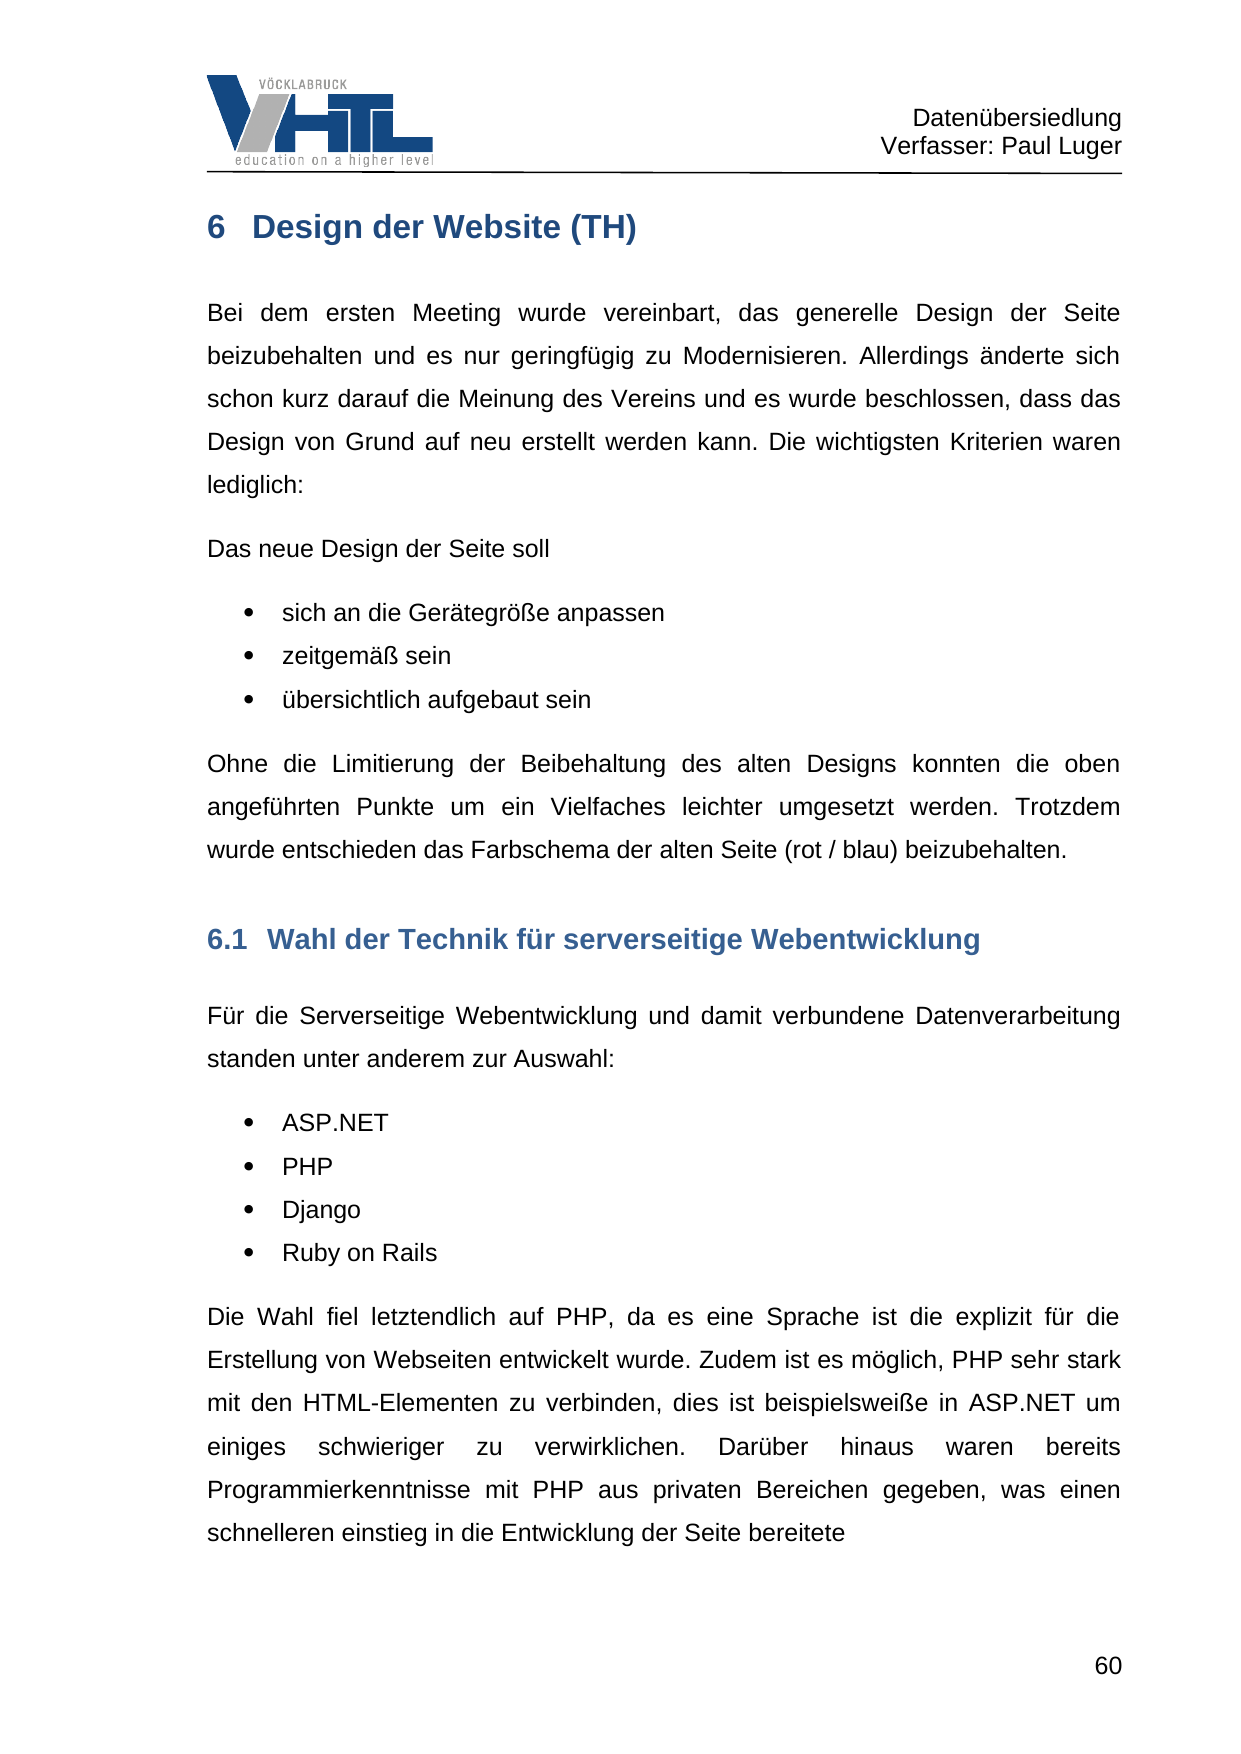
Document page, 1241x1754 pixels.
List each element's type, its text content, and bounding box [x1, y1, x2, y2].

list Django [244, 1195, 1122, 1224]
text Für die Serverseitige Webentwicklung und damit verbundene Datenverarbeitung standen unter anderem zur Auswahl: [207, 1001, 1122, 1073]
list zeitgemäß sein [244, 641, 1122, 670]
text Das neue Design der Seite soll [207, 534, 1122, 563]
text Bei dem ersten Meeting wurde vereinbart, das generelle Design der Seite beizubehalten und es nur geringfügig zu Modernisieren. Allerdings änderte sich schon kurz darauf die Meinung des Vereins und es wurde beschlossen, dass das Design von Grund auf neu erstellt werden kann. Die wichtigsten Kriterien waren lediglich: [207, 298, 1122, 499]
list übersichtlich aufgebaut sein [244, 684, 1122, 713]
list sich an die Gerätegröße anpassen [244, 598, 1122, 627]
subtitle Design der Website (TH) [207, 207, 1122, 245]
subtitle Wahl der Technik für serverseitige Webentwicklung [207, 922, 1122, 955]
list Ruby on Rails [244, 1238, 1122, 1267]
list ASP.NET [244, 1108, 1122, 1137]
text Die Wahl fiel letztendlich auf PHP, da es eine Sprache ist die explizit für die Erstellung von Webseiten entwickelt wurde. Zudem ist es möglich, PHP sehr stark mit den HTML-Elementen zu verbinden, dies ist beispielsweiße in ASP.NET um einiges schwieriger zu verwirklichen. Darüber hinaus waren bereits Programmierkenntnisse mit PHP aus privaten Bereichen gegeben, was einen schnelleren einstieg in die Entwicklung der Seite bereitete [207, 1302, 1122, 1546]
text Ohne die Limitierung der Beibehaltung des alten Designs konnten die oben angeführten Punkte um ein Vielfaches leichter umgesetzt werden. Trotzdem wurde entschieden das Farbschema der alten Seite (rot / blau) beizubehalten. [207, 749, 1122, 864]
list PHP [244, 1152, 1122, 1180]
picture [206, 75, 433, 167]
